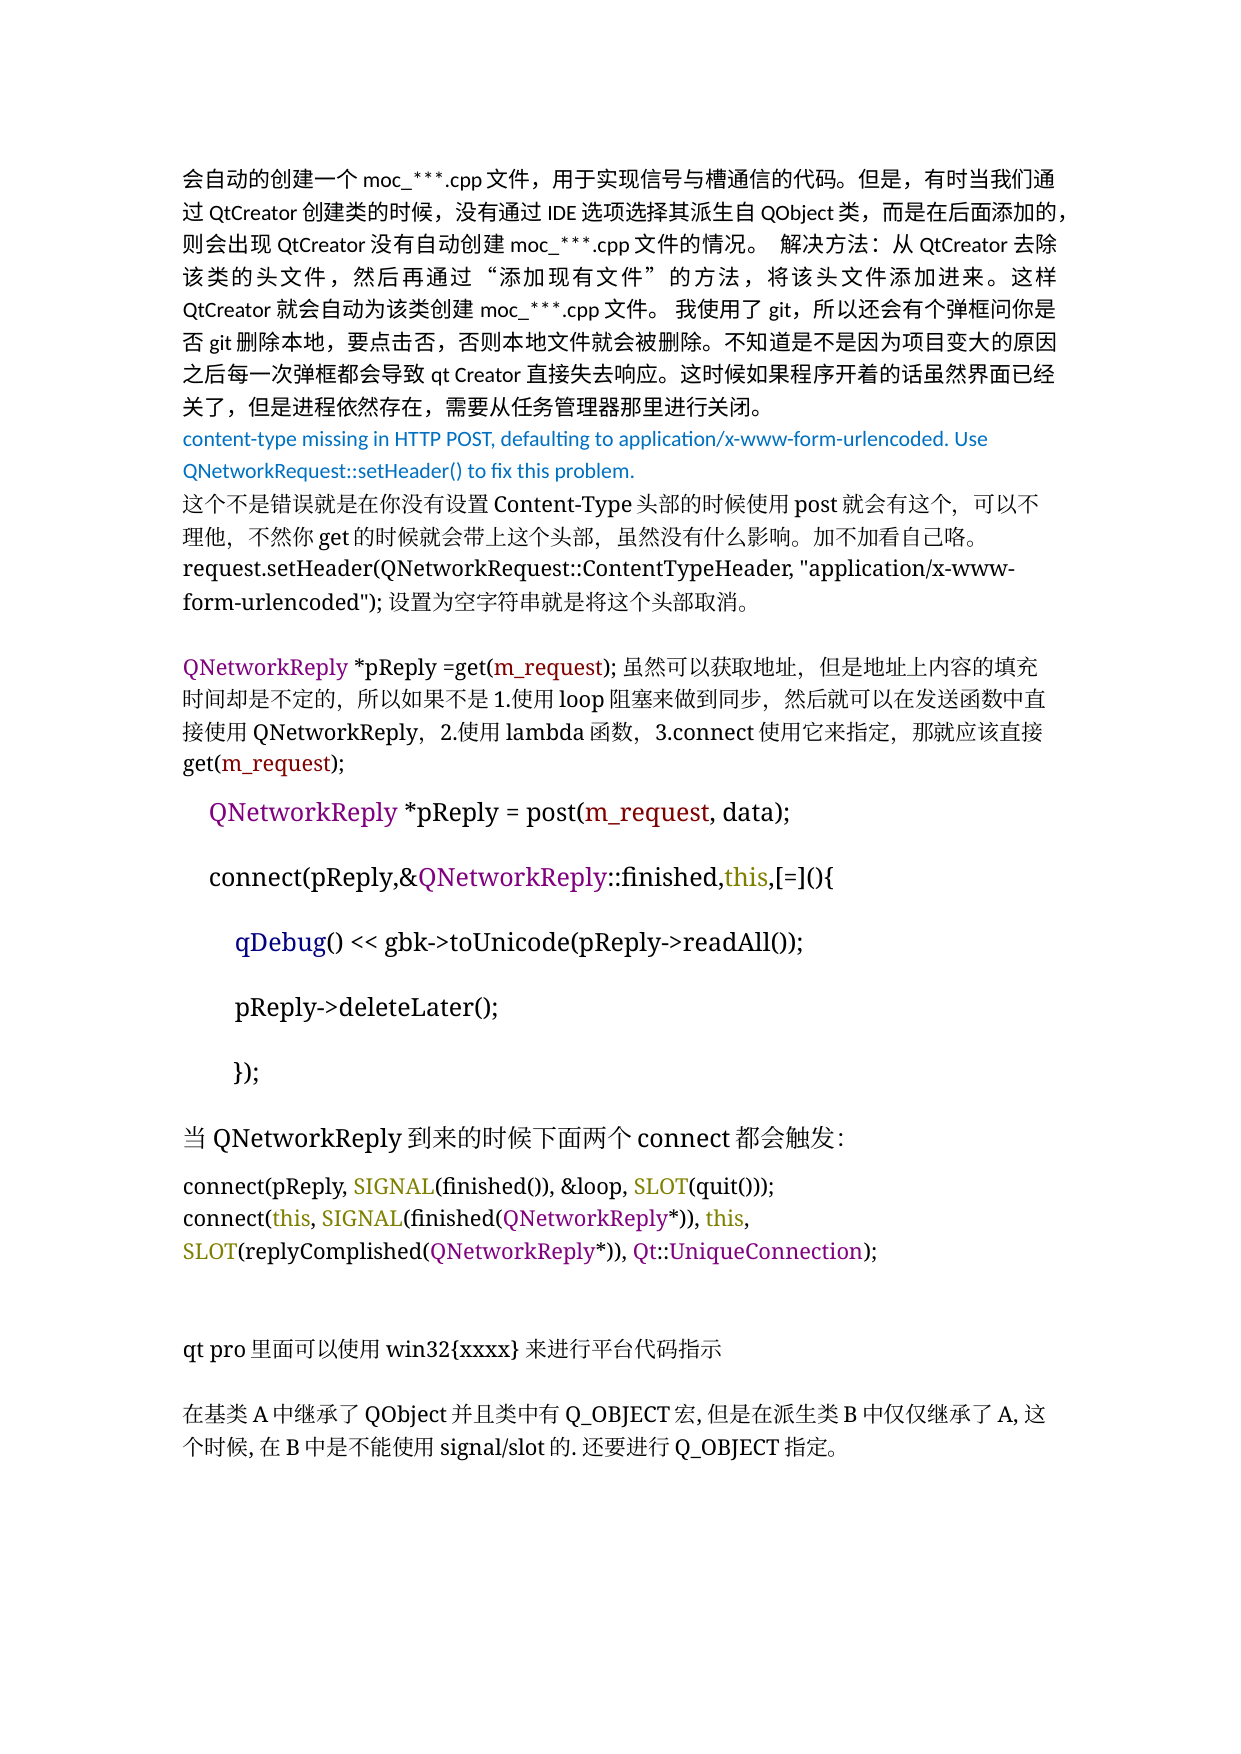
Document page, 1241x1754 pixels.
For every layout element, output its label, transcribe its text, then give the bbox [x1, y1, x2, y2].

text QNetworkReply *pReply = post(m_request, data); [183, 779, 1058, 844]
text connect(pReply, SIGNAL(finished()), &loop, SLOT(quit())); [183, 1169, 1058, 1202]
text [183, 162, 1058, 422]
text qDebug() << gbk->toUnicode(pReply->readAll()); [183, 909, 1058, 974]
text pReply->deleteLater(); [183, 974, 1058, 1039]
text QNetworkReply *pReply =get(m_request); 虽然可以获取地址，但是地址上内容的填充时间却是不定的，所以如果不是1.使用loop阻塞来做到同步，然后就可以在发送函数中直接使用QNetworkReply，2.使用lambda函数，3.connect使用它来指定，那就应该直接get(m_request); [183, 649, 1058, 779]
text }); [183, 1039, 1058, 1104]
text 这个不是错误就是在你没有设置Content-Type头部的时候使用post就会有这个，可以不理他，不然你get的时候就会带上这个头部，虽然没有什么影响。加不加看自己咯。request.setHeader(QNetworkRequest::ContentTypeHeader, "application/x-www-form-urlencoded"); 设置为空字符串就是将这个头部取消。 [183, 487, 1058, 617]
text connect(pReply,&QNetworkReply::finished,this,[=](){ [183, 844, 1058, 909]
text connect(this, SIGNAL(finished(QNetworkReply*)), this, SLOT(replyComplished(QNetworkReply*)), Qt::UniqueConnection); [183, 1202, 1058, 1267]
text 当QNetworkReply到来的时候下面两个connect都会触发： [183, 1104, 1058, 1169]
text qt pro里面可以使用win32{xxxx} 来进行平台代码指示 [183, 1332, 1058, 1364]
text content-type missing in HTTP POST, defaulting to application/x-www-form-urlencoded. Use QNetworkRequest::setHeader() to fix this problem. [183, 422, 1058, 487]
text 在基类A中继承了QObject并且类中有Q_OBJECT宏, 但是在派生类B中仅仅继承了A, 这个时候, 在B中是不能使用signal/slot的. 还要进行Q_OBJECT指定。 [183, 1397, 1058, 1462]
